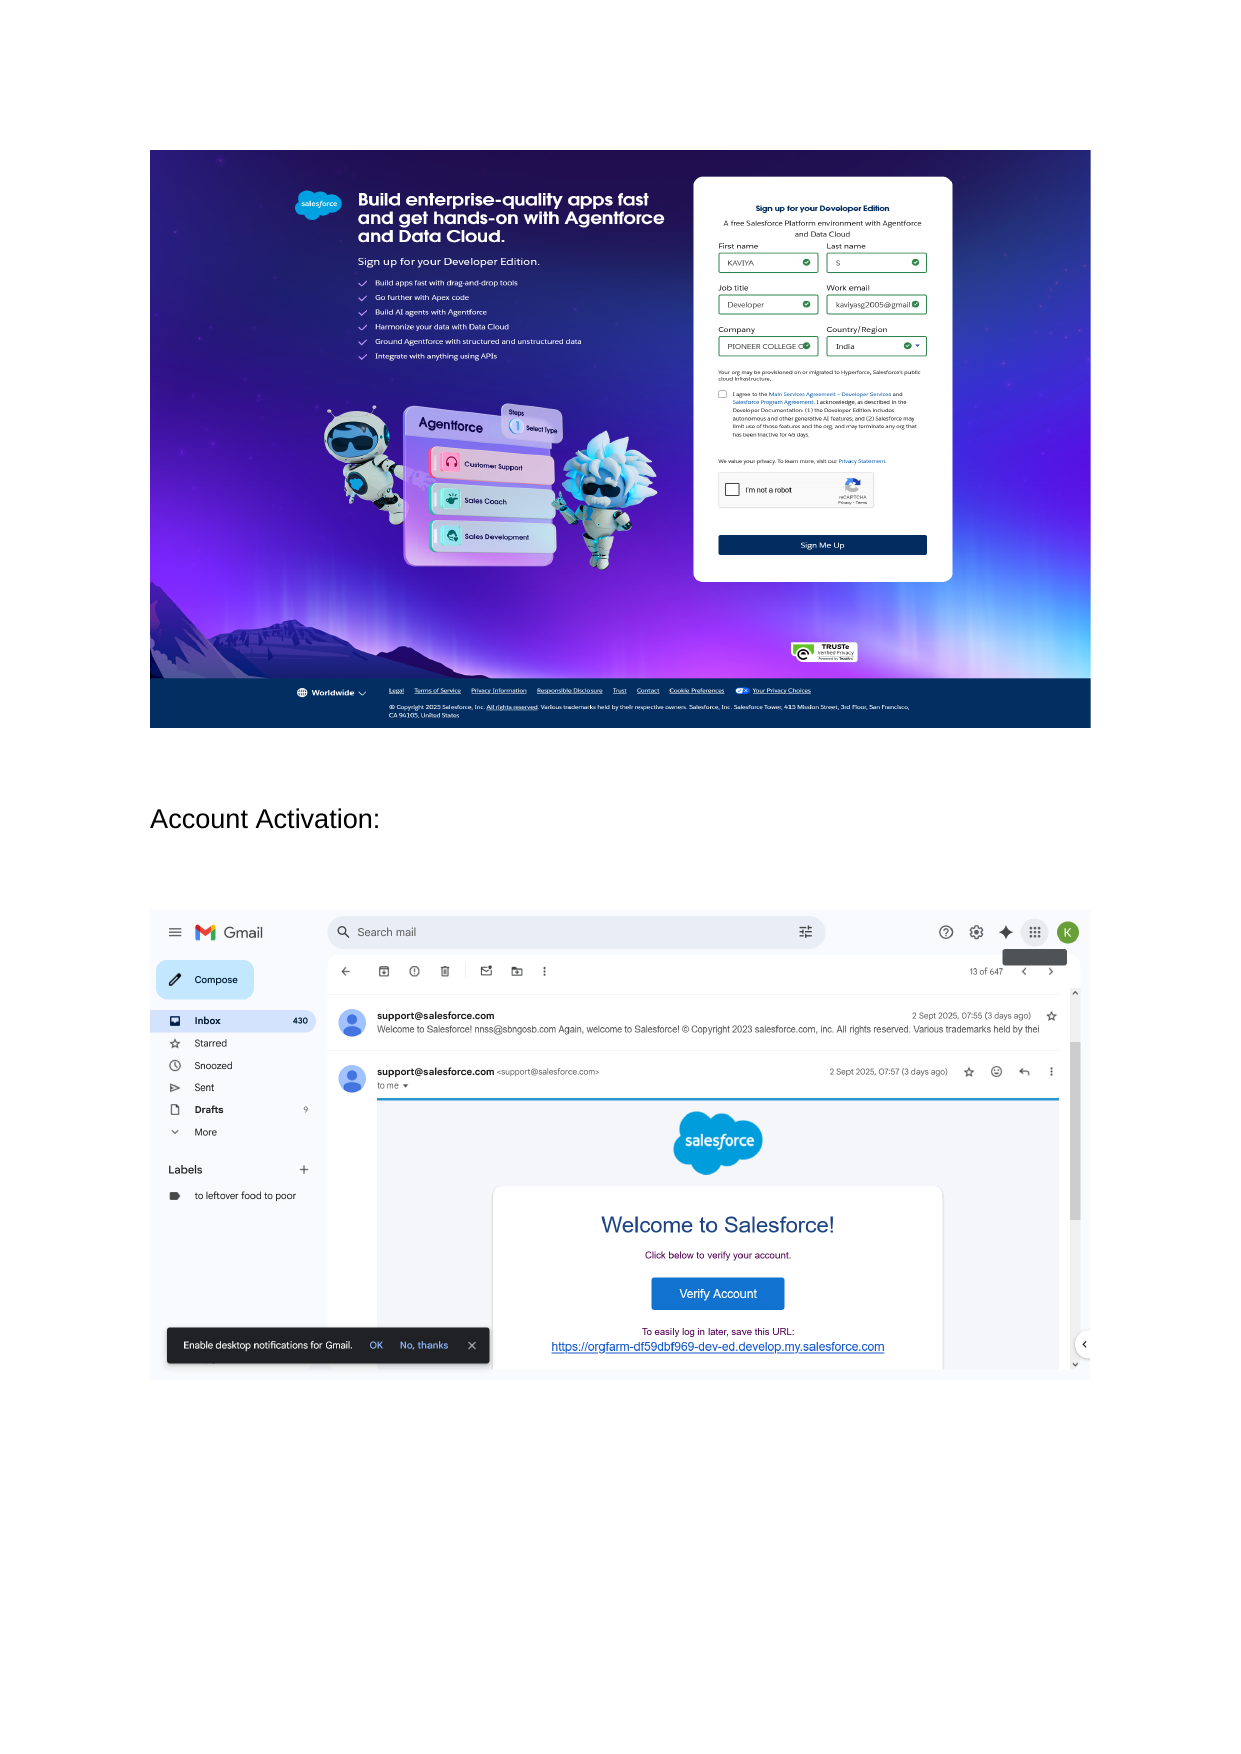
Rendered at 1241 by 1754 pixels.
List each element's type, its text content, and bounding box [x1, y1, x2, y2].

picture [150, 910, 1091, 1380]
picture [150, 150, 1091, 728]
text Account Activation: [150, 803, 1090, 834]
